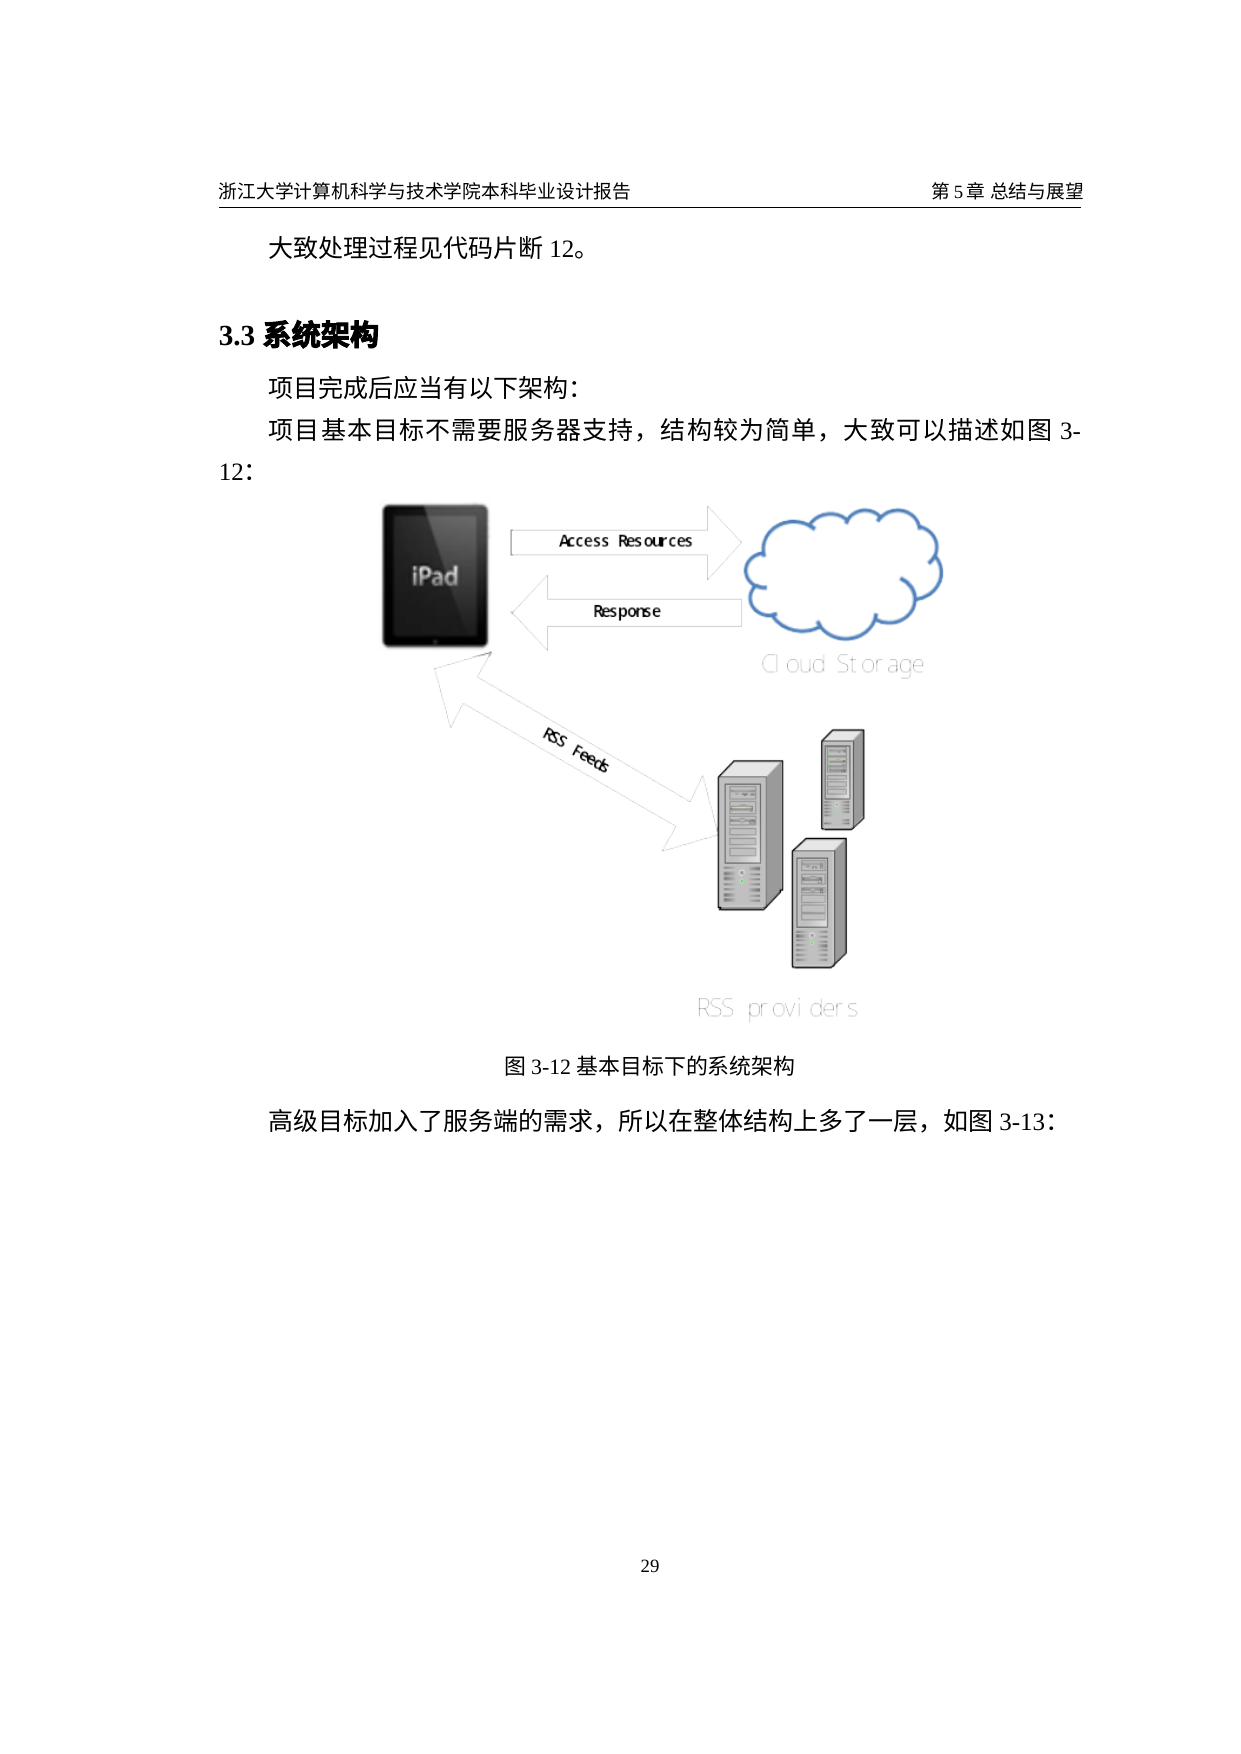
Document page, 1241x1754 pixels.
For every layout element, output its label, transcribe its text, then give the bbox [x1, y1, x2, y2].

text 项目完成后应当有以下架构： [218, 364, 1081, 406]
text 大致处理过程见代码片断 12。 [218, 224, 1081, 266]
text 系统架构 [218, 316, 1081, 352]
